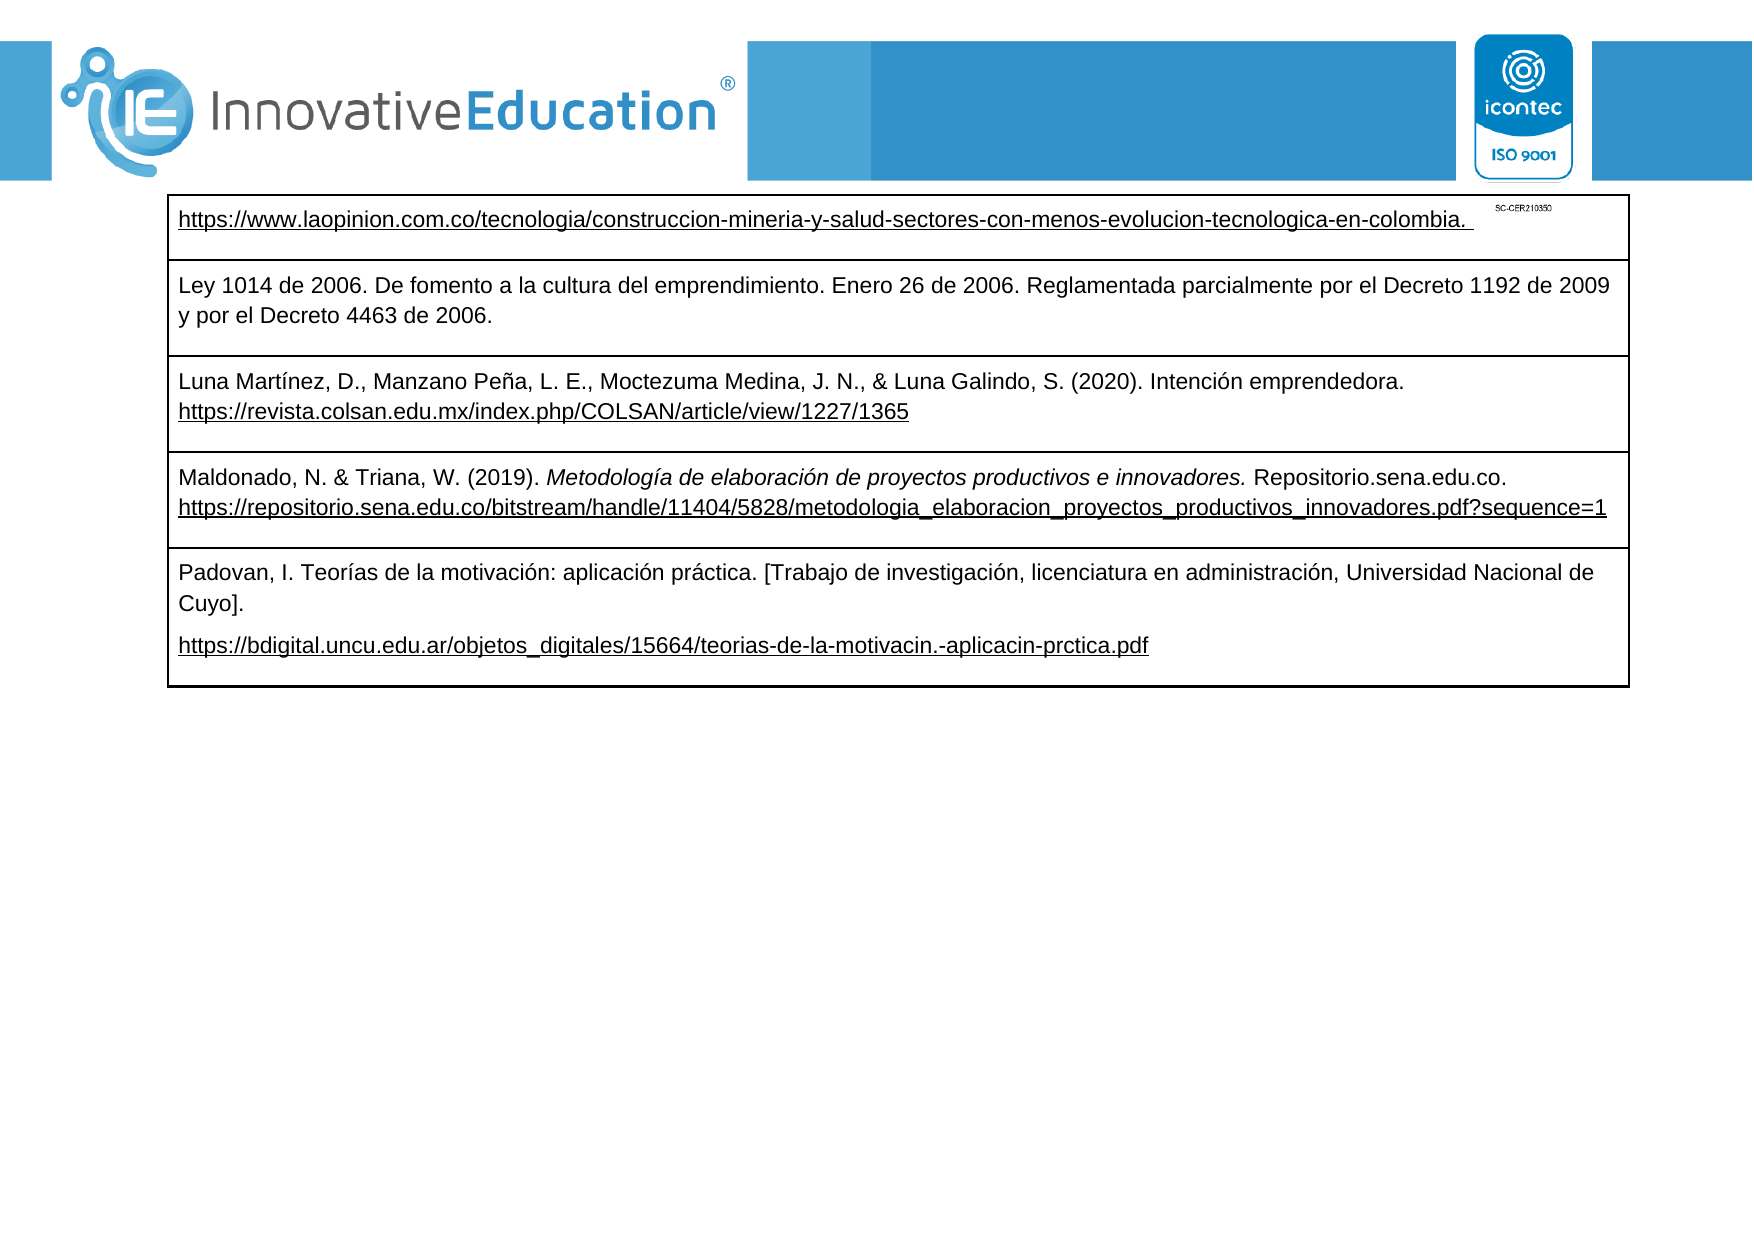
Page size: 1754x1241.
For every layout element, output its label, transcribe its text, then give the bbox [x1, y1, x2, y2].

table_cell Padovan, I. Teorías de la motivación: aplicación práctica. [Trabajo de investigación, licenciatura en administración, Universidad Nacional de Cuyo]. https://bdigital.uncu.edu.ar/objetos_digitales/15664/teorias-de-la-motivacin.-aplicacin-prctica.pdf [169, 549, 1628, 685]
table_cell Maldonado, N. & Triana, W. (2019). Metodología de elaboración de proyectos productivos e innovadores. Repositorio.sena.edu.co. https://repositorio.sena.edu.co/bitstream/handle/11404/5828/metodologia_elaboracion_proyectos_productivos_innovadores.pdf?sequence=1 [169, 453, 1628, 547]
picture [1471, 32, 1576, 194]
picture [0, 28, 1456, 194]
table_cell Ley 1014 de 2006. De fomento a la cultura del emprendimiento. Enero 26 de 2006. Reglamentada parcialmente por el Decreto 1192 de 2009 y por el Decreto 4463 de 2006. [169, 261, 1628, 355]
picture [1592, 28, 1752, 194]
table_cell Luna Martínez, D., Manzano Peña, L. E., Moctezuma Medina, J. N., & Luna Galindo, S. (2020). Intención emprendedora. https://revista.colsan.edu.mx/index.php/COLSAN/article/view/1227/1365 [169, 357, 1628, 451]
